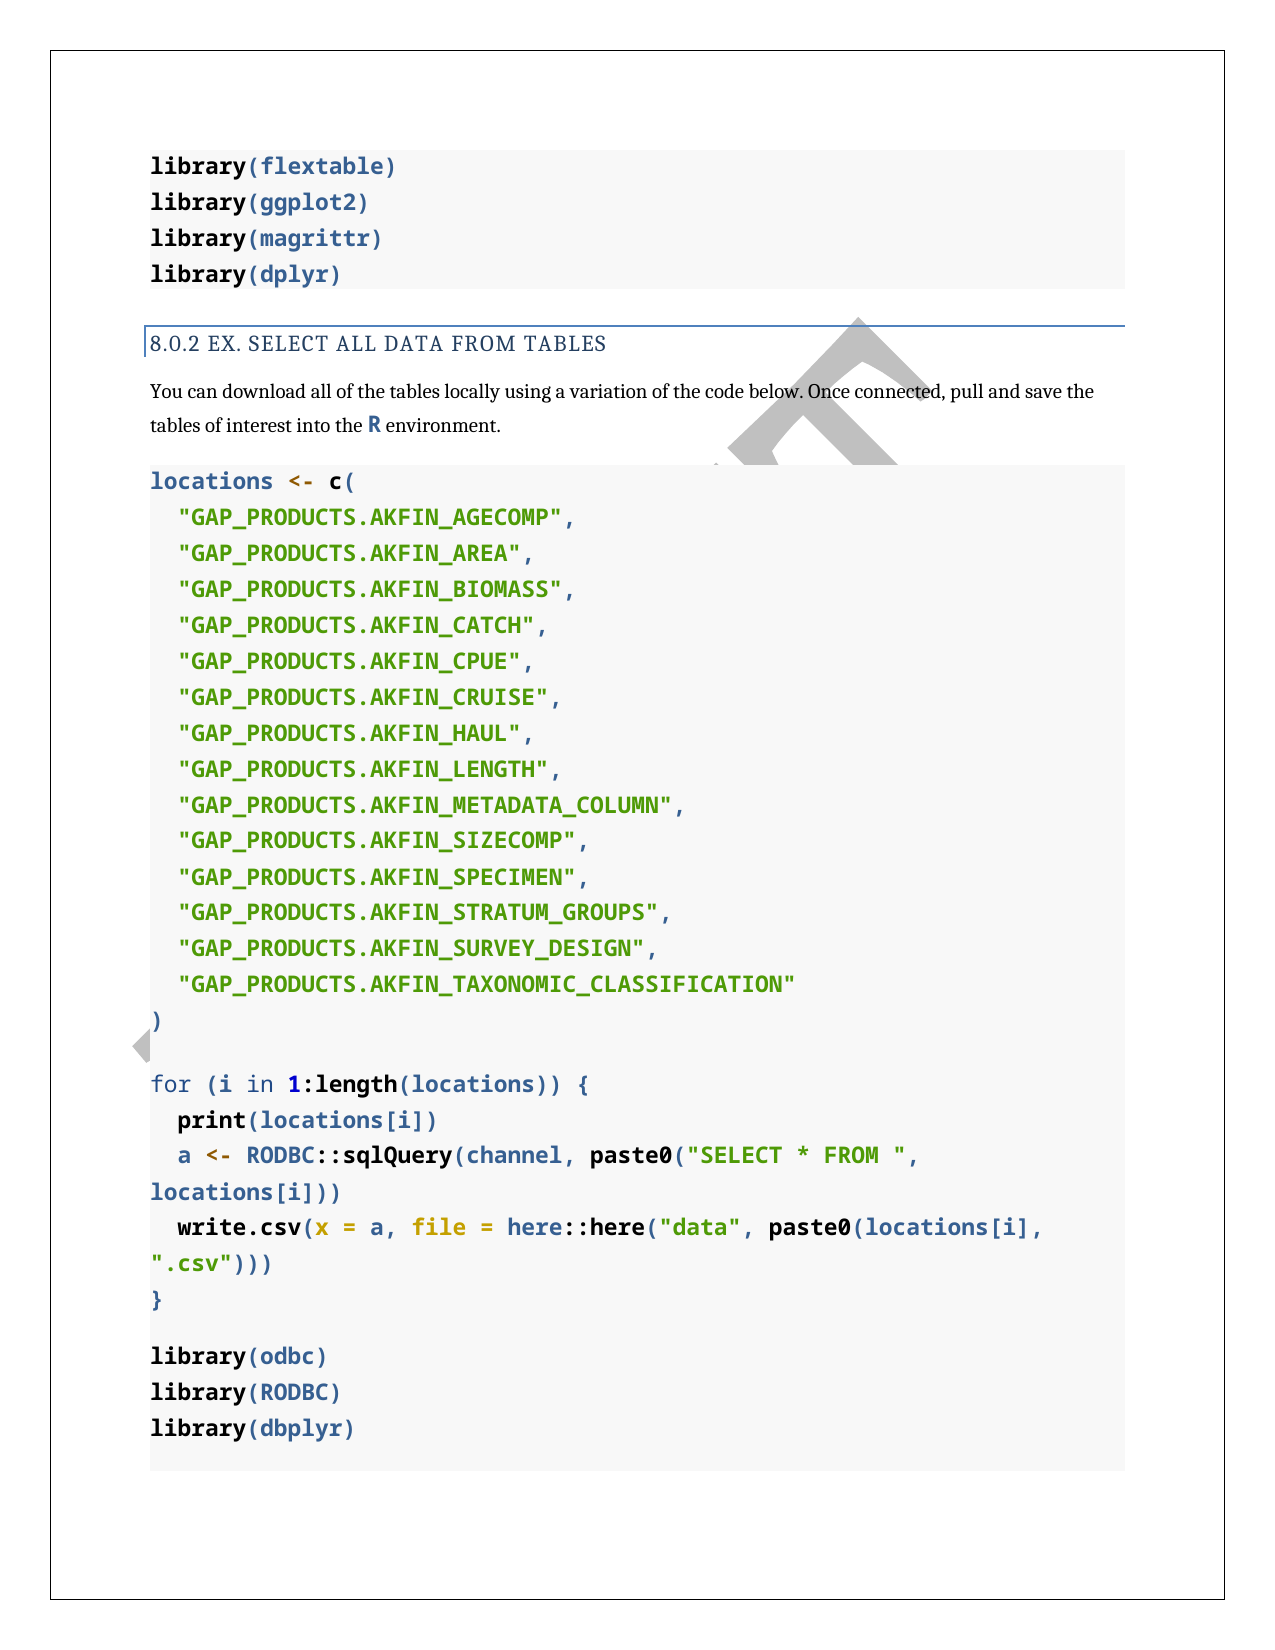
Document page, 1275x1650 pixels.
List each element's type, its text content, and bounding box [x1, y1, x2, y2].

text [150, 1340, 1125, 1471]
text locations <- c( "GAP_PRODUCTS.AKFIN_AGECOMP", "GAP_PRODUCTS.AKFIN_AREA", "GAP_PRODUCTS.AKFIN_BIOMASS", "GAP_PRODUCTS.AKFIN_CATCH", "GAP_PRODUCTS.AKFIN_CPUE", "GAP_PRODUCTS.AKFIN_CRUISE", "GAP_PRODUCTS.AKFIN_HAUL", "GAP_PRODUCTS.AKFIN_LENGTH", "GAP_PRODUCTS.AKFIN_METADATA_COLUMN", "GAP_PRODUCTS.AKFIN_SIZECOMP", "GAP_PRODUCTS.AKFIN_SPECIMEN", "GAP_PRODUCTS.AKFIN_STRATUM_GROUPS", "GAP_PRODUCTS.AKFIN_SURVEY_DESIGN", "GAP_PRODUCTS.AKFIN_TAXONOMIC_CLASSIFICATION" ) for (i in 1:length(locations)) { print(locations[i]) a <- RODBC::sqlQuery(channel, paste0("SELECT * FROM ", locations[i])) write.csv(x = a, file = here::here("data", paste0(locations[i], ".csv"))) } [150, 465, 1125, 1314]
text You can download all of the tables locally using a variation of the code below. Once connected, pull and save the tables of interest into the R environment. [150, 380, 1125, 439]
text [150, 150, 1125, 289]
subtitle 8.0.2 Ex. Select all data from tables [146, 327, 1125, 357]
